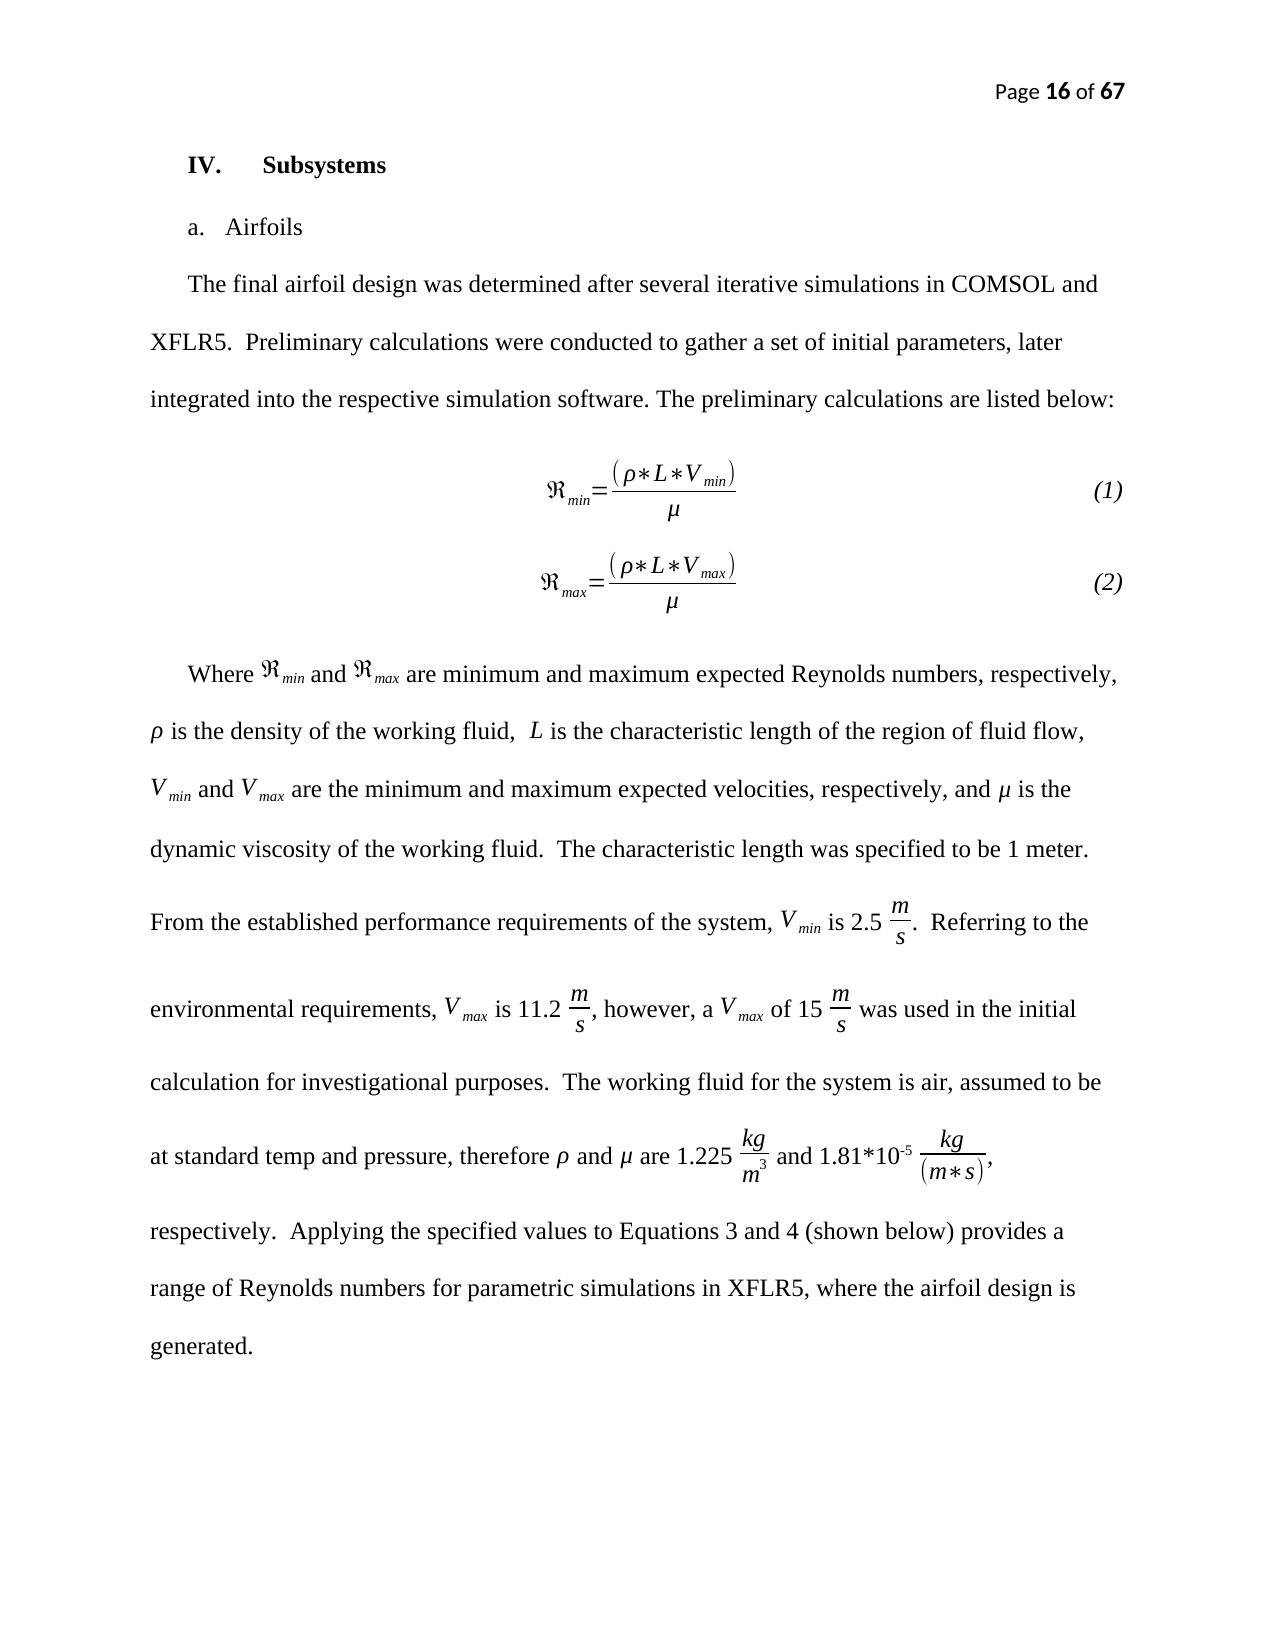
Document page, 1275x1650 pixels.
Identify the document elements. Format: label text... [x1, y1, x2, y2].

text The final airfoil design was determined after several iterative simulations in COMSOL and XFLR5. Preliminary calculations were conducted to gather a set of initial parameters, later integrated into the respective simulation software. The preliminary calculations are listed below: [150, 269, 1125, 413]
list (2) [225, 550, 1125, 613]
list (1) [225, 458, 1125, 522]
list Subsystems [187, 150, 1125, 179]
text Where and are minimum and maximum expected Reynolds numbers, respectively, is the density of the working fluid, is the characteristic length of the region of fluid flow, and are the minimum and maximum expected velocities, respectively, and is the dynamic viscosity of the working fluid. The characteristic length was specified to be 1 meter. From the established performance requirements of the system, is 2.5 . Referring to the environmental requirements, is 11.2 , however, a of 15 was used in the initial calculation for investigational purposes. The working fluid for the system is air, assumed to be at standard temp and pressure, therefore and are 1.225 and 1.81*10-5 , respectively. Applying the specified values to Equations 3 and 4 (shown below) provides a range of Reynolds numbers for parametric simulations in XFLR5, where the airfoil design is generated. [150, 659, 1125, 1359]
subtitle Airfoils [187, 212, 1125, 240]
